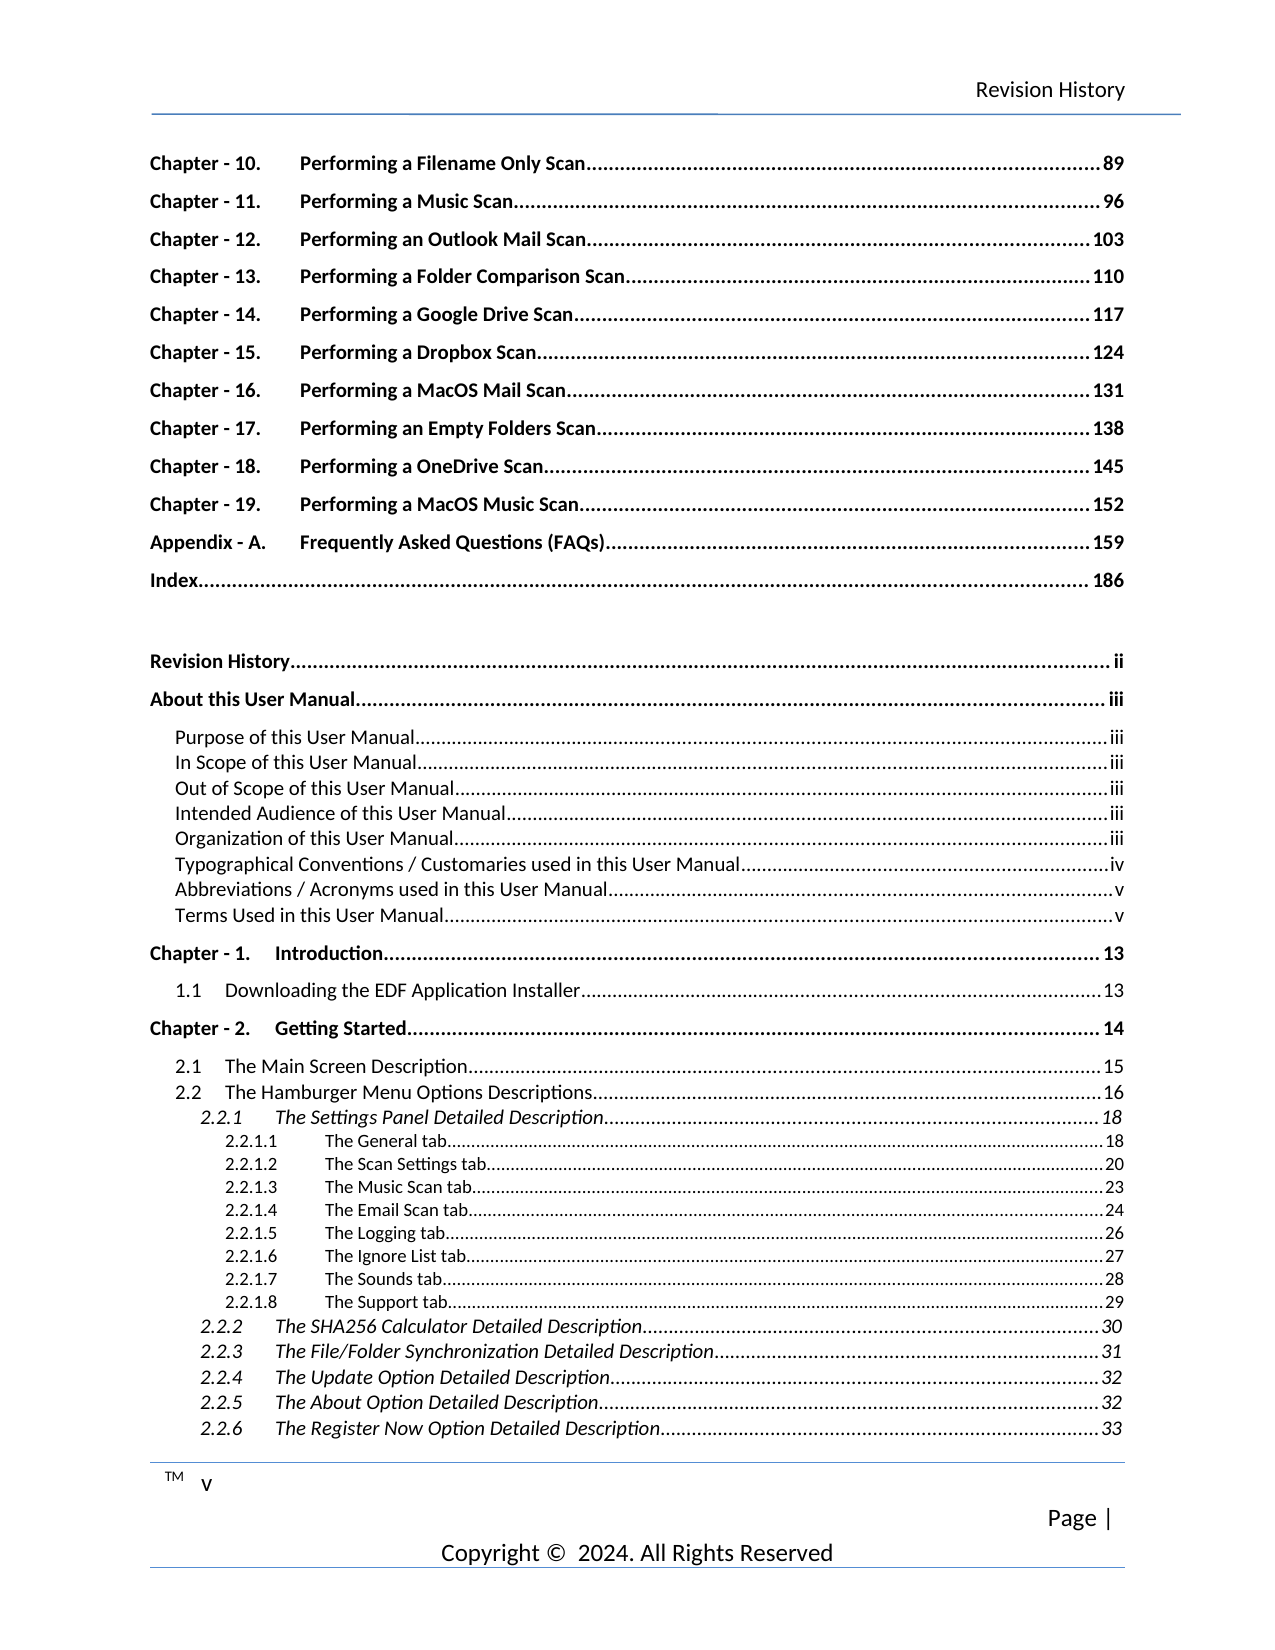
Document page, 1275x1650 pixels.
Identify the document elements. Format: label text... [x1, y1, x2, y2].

text 2.2.1.8 The Support tab 29 [225, 1290, 1125, 1313]
text Terms Used in this User Manual v [175, 902, 1125, 927]
text Purpose of this User Manual iii [175, 724, 1125, 749]
text 2.2.5 The About Option Detailed Description 32 [200, 1389, 1125, 1415]
text 2.2.1.2 The Scan Settings tab 20 [225, 1153, 1125, 1176]
text Chapter - 10. Performing a Filename Only Scan 89 [150, 150, 1125, 175]
text Chapter - 12. Performing an Outlook Mail Scan 103 [150, 226, 1125, 251]
text 2.2.1.7 The Sounds tab 28 [225, 1267, 1125, 1290]
text Chapter - 18. Performing a OneDrive Scan 145 [150, 453, 1125, 479]
text 2.2.1.3 The Music Scan tab 23 [225, 1176, 1125, 1198]
text Appendix - A. Frequently Asked Questions (FAQs) 159 [150, 529, 1125, 554]
text In Scope of this User Manual iii [175, 749, 1125, 775]
text Chapter - 13. Performing a Folder Comparison Scan 110 [150, 264, 1125, 289]
text 2.2.6 The Register Now Option Detailed Description 33 [200, 1415, 1125, 1440]
text 2.2.3 The File/Folder Synchronization Detailed Description 31 [200, 1338, 1125, 1364]
text 2.2.1 The Settings Panel Detailed Description 18 [200, 1104, 1125, 1130]
text Chapter - 2. Getting Started 14 [150, 1016, 1125, 1041]
text Chapter - 15. Performing a Dropbox Scan 124 [150, 339, 1125, 365]
text Chapter - 14. Performing a Google Drive Scan 117 [150, 302, 1125, 327]
text Index 186 [150, 567, 1125, 592]
text 2.2.1.5 The Logging tab 26 [225, 1221, 1125, 1244]
text 2.2.1.1 The General tab 18 [225, 1130, 1125, 1153]
text Organization of this User Manual iii [175, 826, 1125, 851]
text 2.2.4 The Update Option Detailed Description 32 [200, 1364, 1125, 1389]
text 1.1 Downloading the EDF Application Installer 13 [175, 978, 1125, 1003]
text Revision History ii [150, 648, 1125, 673]
text Typographical Conventions / Customaries used in this User Manual iv [175, 851, 1125, 876]
text Intended Audience of this User Manual iii [175, 800, 1125, 826]
text 2.2.1.6 The Ignore List tab 27 [225, 1244, 1125, 1267]
text 2.2.1.4 The Email Scan tab 24 [225, 1198, 1125, 1221]
text Chapter - 1. Introduction 13 [150, 940, 1125, 965]
text Chapter - 11. Performing a Music Scan 96 [150, 188, 1125, 213]
text Chapter - 17. Performing an Empty Folders Scan 138 [150, 415, 1125, 441]
text Abbreviations / Acronyms used in this User Manual v [175, 876, 1125, 902]
text Chapter - 19. Performing a MacOS Music Scan 152 [150, 491, 1125, 517]
text 2.2 The Hamburger Menu Options Descriptions 16 [175, 1079, 1125, 1104]
text Chapter - 16. Performing a MacOS Mail Scan 131 [150, 377, 1125, 403]
text 2.2.2 The SHA256 Calculator Detailed Description 30 [200, 1313, 1125, 1338]
text Out of Scope of this User Manual iii [175, 775, 1125, 800]
text 2.1 The Main Screen Description 15 [175, 1053, 1125, 1079]
text About this User Manual iii [150, 686, 1125, 711]
